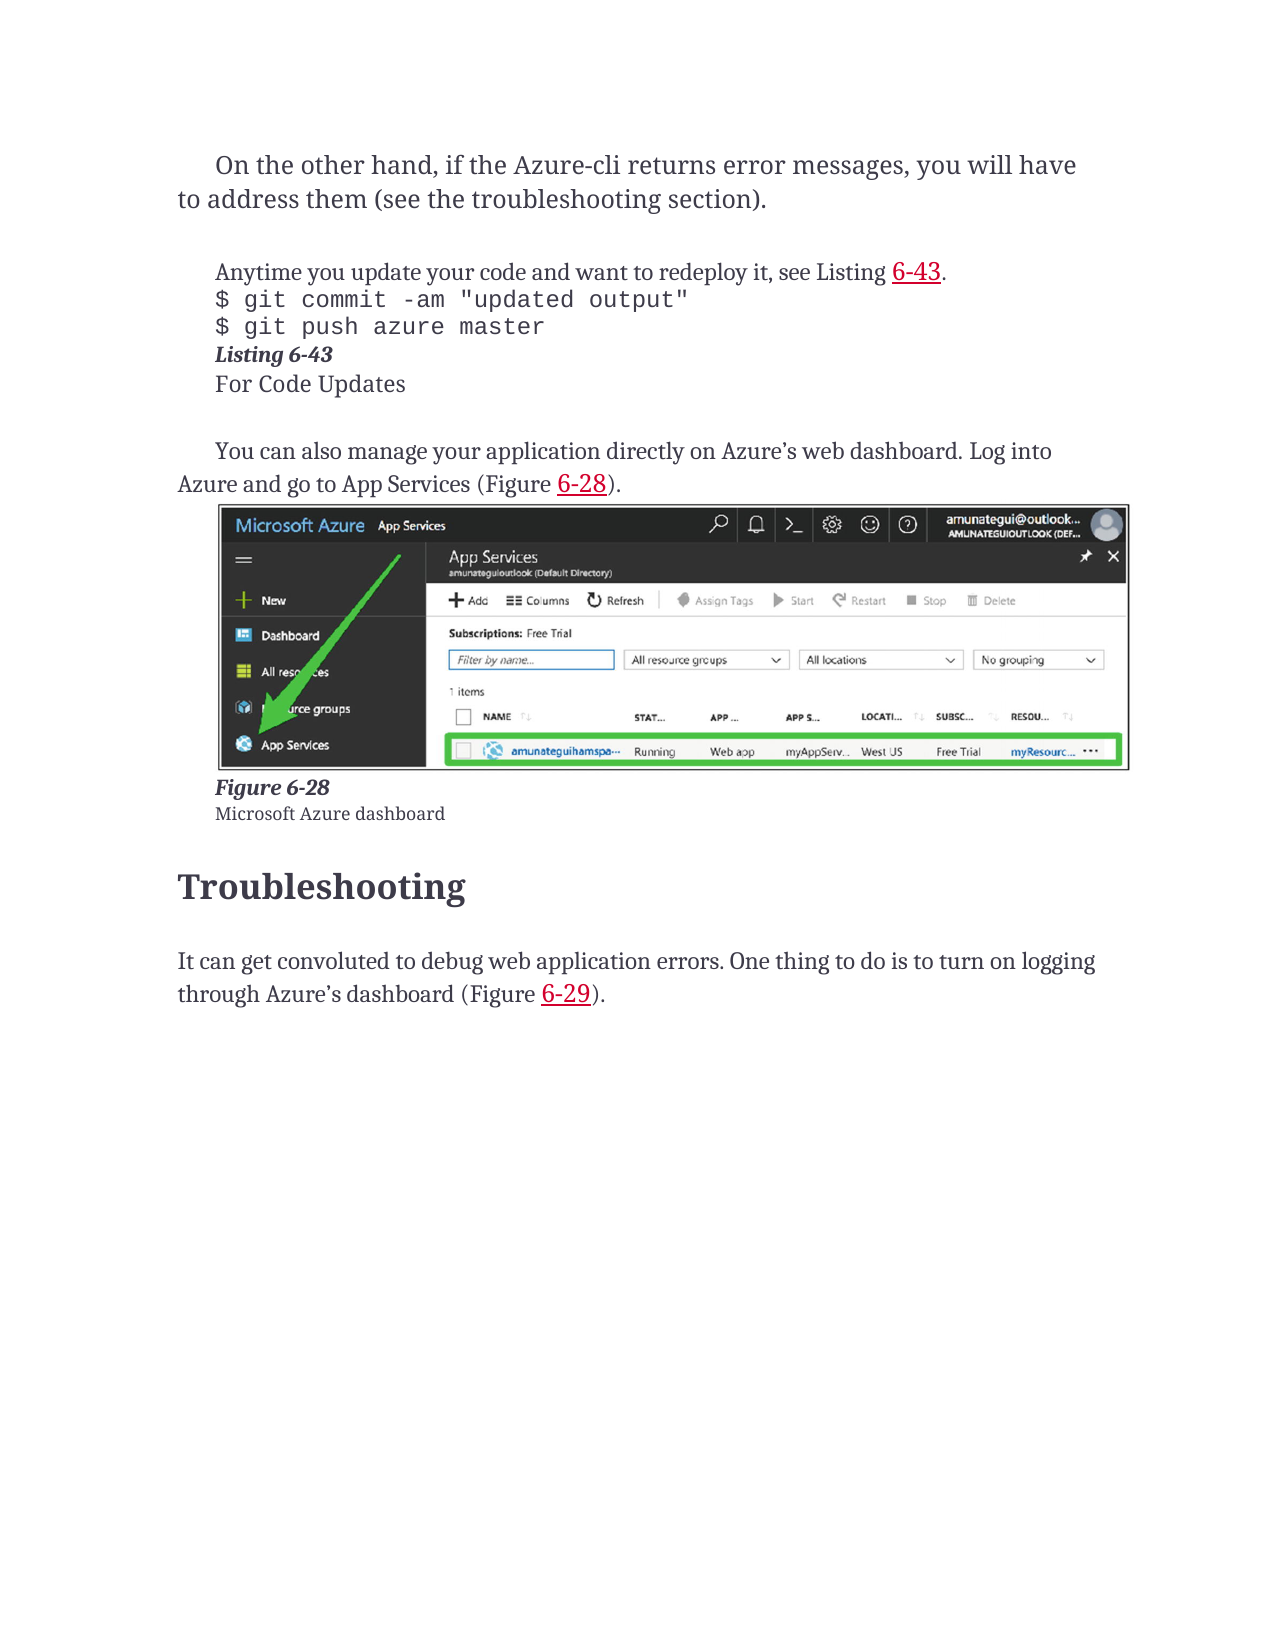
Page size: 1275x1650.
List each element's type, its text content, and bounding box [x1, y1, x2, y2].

text Microsoft Azure dashboard [177, 801, 1098, 825]
picture [214, 499, 1136, 775]
text Troubleshooting [177, 863, 1098, 909]
text Listing 6-43 [177, 342, 1098, 368]
text You can also manage your application directly on Azure’s web dashboard. Log into Azure and go to App Services (Figure 6-28). [177, 437, 1098, 499]
text Figure 6-28 [177, 774, 1098, 801]
text Anytime you update your code and want to redeploy it, see Listing 6-43. [177, 253, 1098, 287]
text $ git push azure master [177, 314, 1098, 342]
text For Code Updates [177, 368, 1098, 399]
text It can get convoluted to debug web application errors. One thing to do is to turn on logging through Azure’s dashboard (Figure 6-29). [177, 947, 1098, 1010]
text $ git commit -am "updated output" [177, 287, 1098, 314]
text On the other hand, if the Azure-cli returns error messages, you will have to address them (see the troubleshooting section). [177, 148, 1098, 216]
